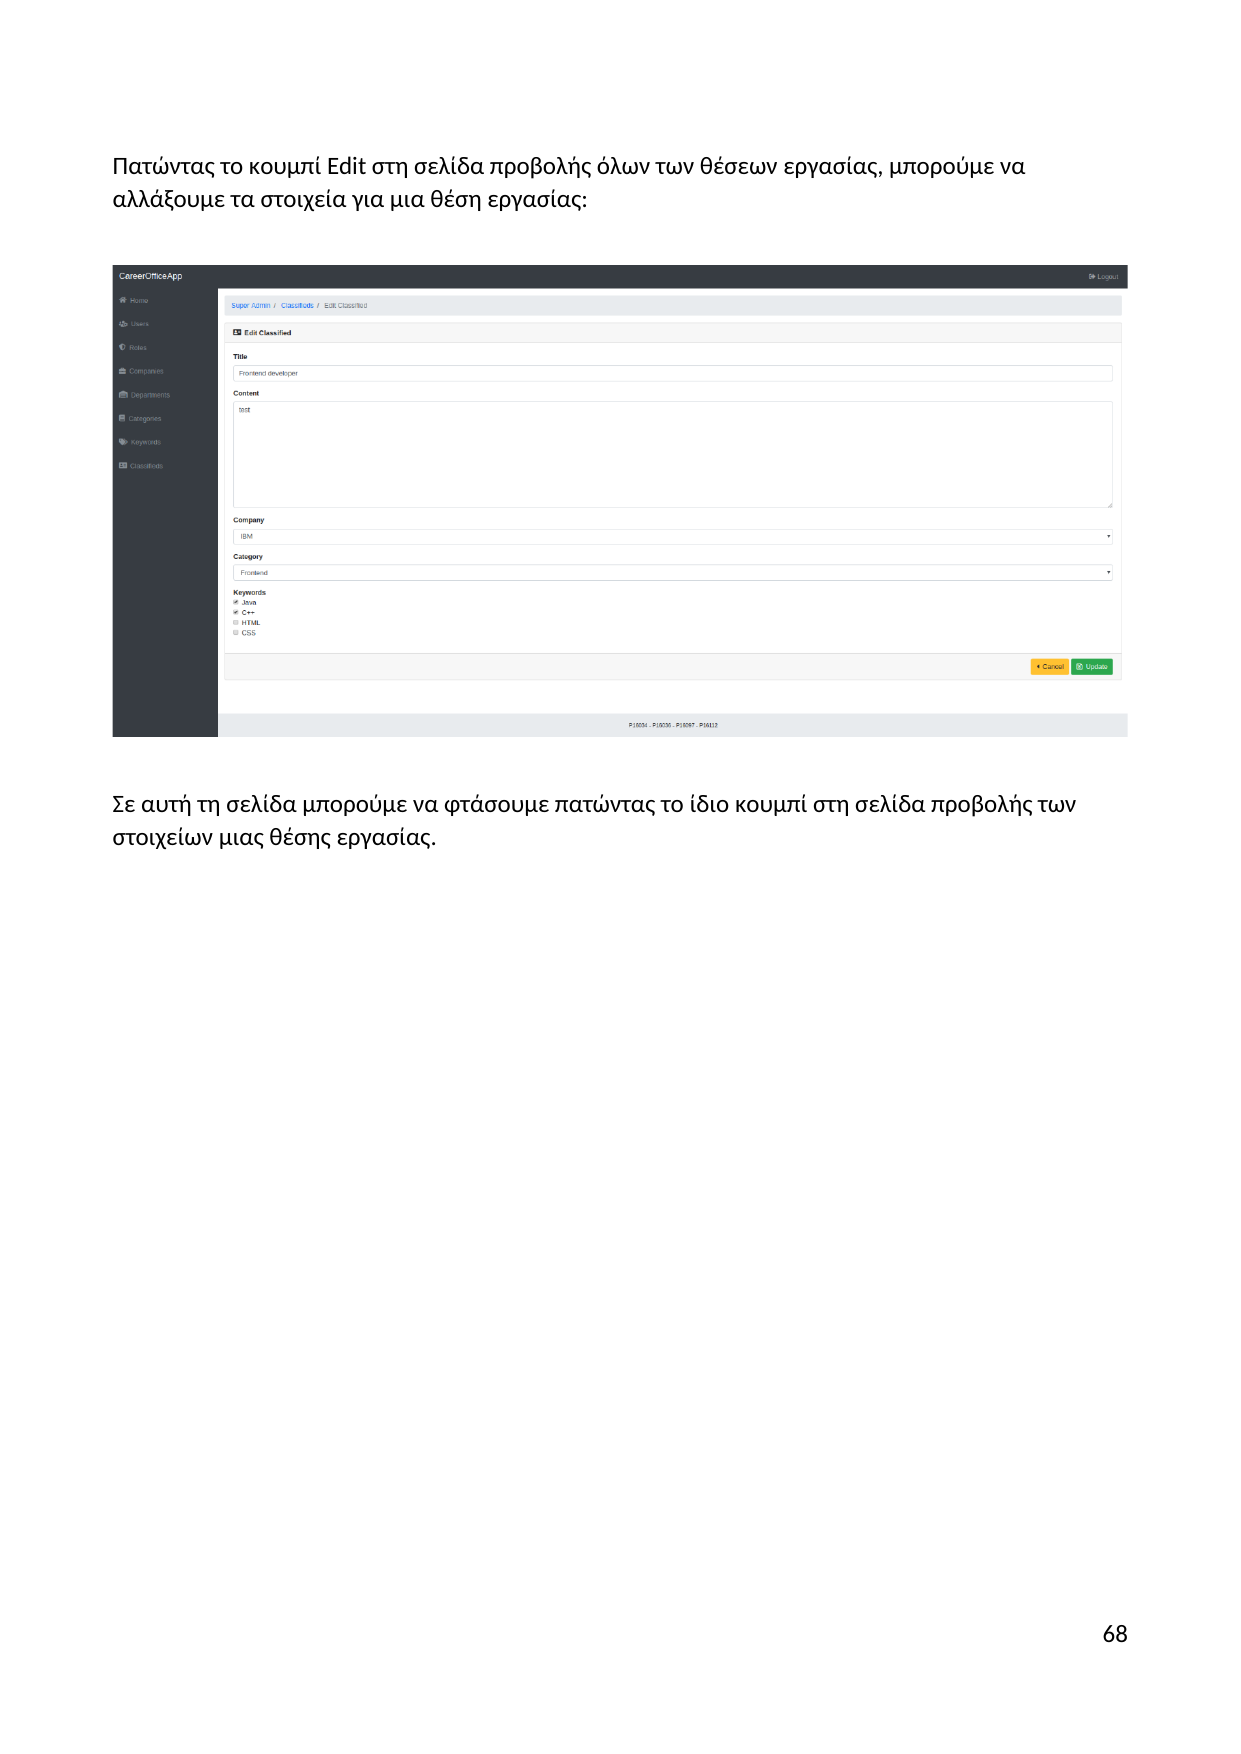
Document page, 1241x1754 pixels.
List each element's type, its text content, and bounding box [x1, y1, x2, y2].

text Σε αυτή τη σελίδα μπορούμε να φτάσουμε πατώντας το ίδιο κουμπί στη σελίδα προβολής των στοιχείων μιας θέσης εργασίας. [112, 788, 1128, 852]
picture [112, 265, 1128, 737]
text Πατώντας το κουμπί Edit στη σελίδα προβολής όλων των θέσεων εργασίας, μπορούμε να αλλάξουμε τα στοιχεία για μια θέση εργασίας: [112, 150, 1128, 213]
